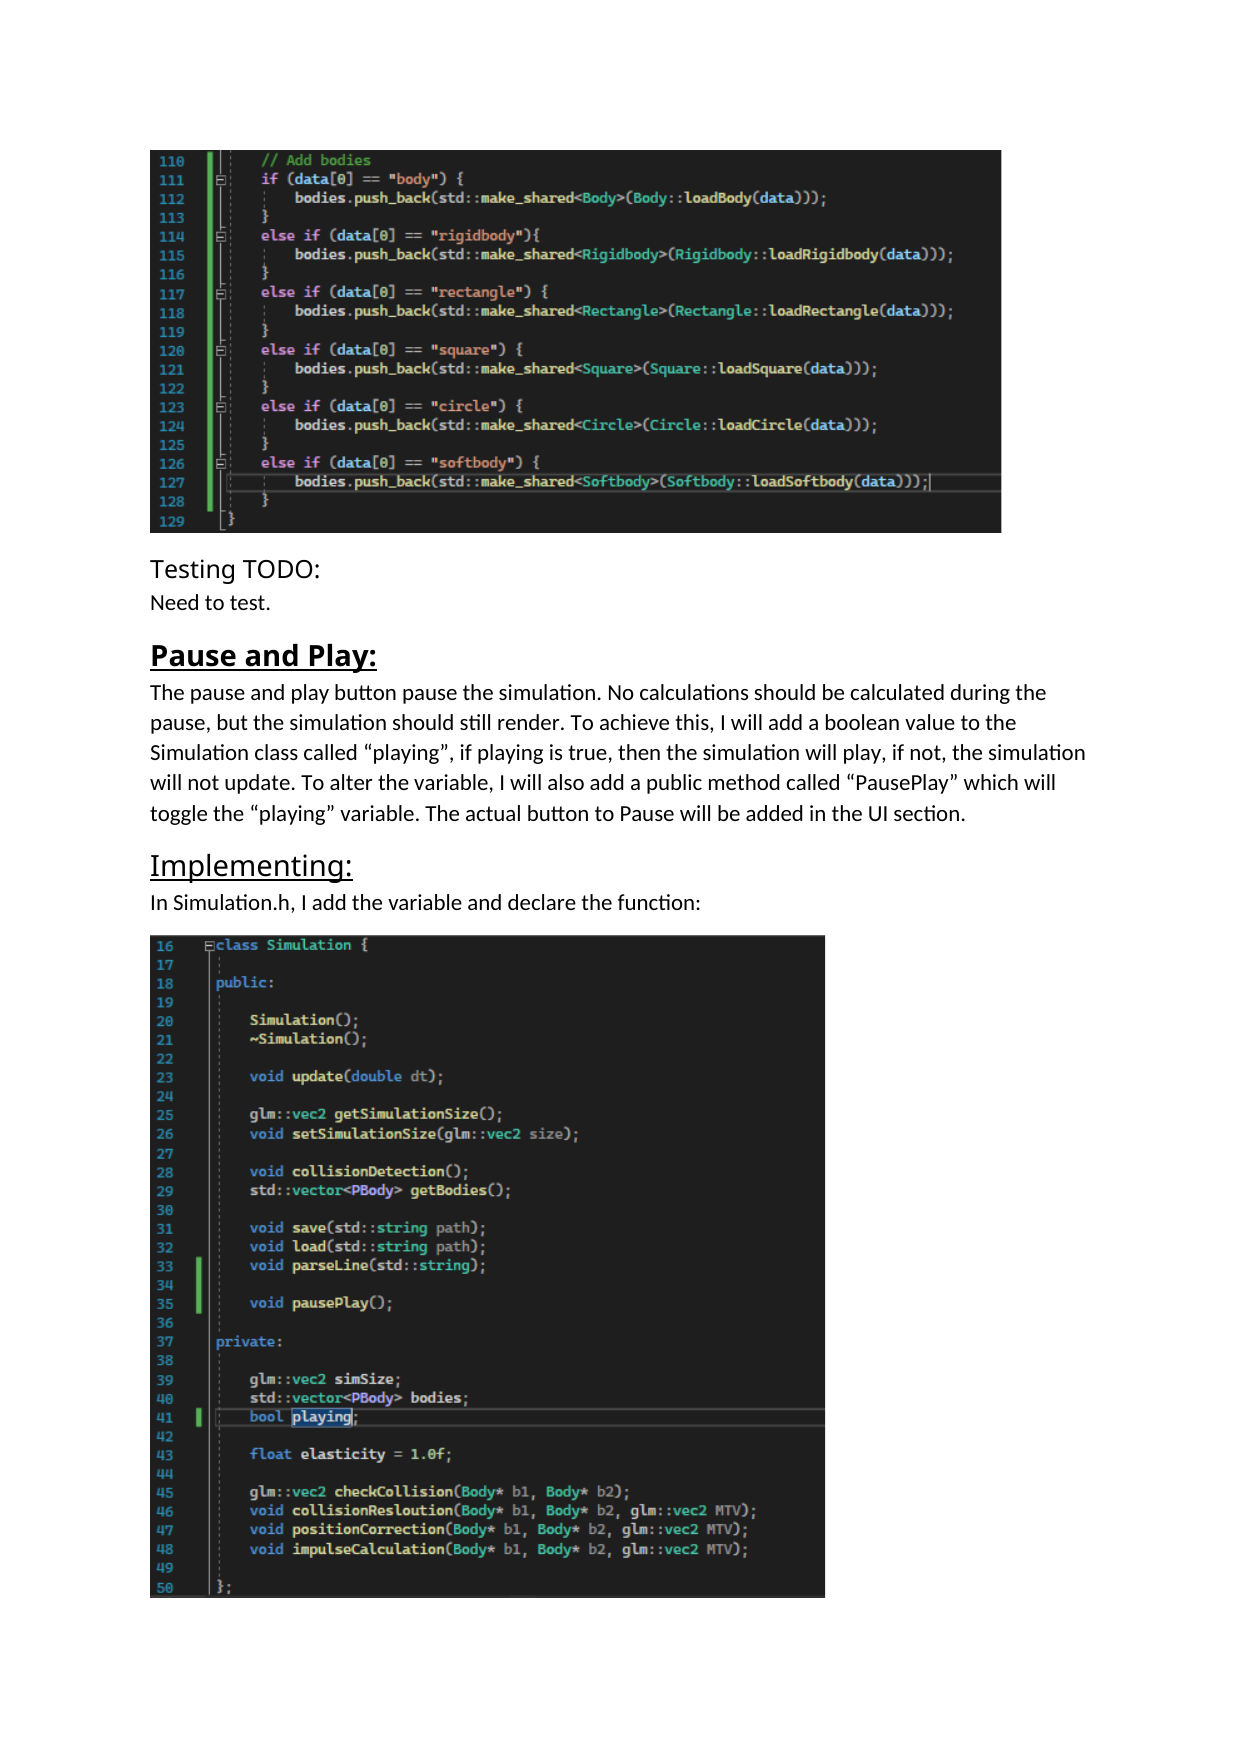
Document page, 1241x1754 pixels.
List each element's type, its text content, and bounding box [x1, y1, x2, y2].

picture [150, 150, 1002, 533]
text The pause and play button pause the simulation. No calculations should be calculated during the pause, but the simulation should still render. To achieve this, I will add a boolean value to the Simulation class called “playing”, if playing is true, then the simulation will play, if not, the simulation will not update. To alter the variable, I will also add a public method called “PausePlay” which will toggle the “playing” variable. The actual button to Pause will be added in the UI section. [150, 678, 1090, 827]
text Need to test. [150, 588, 1090, 616]
subtitle Pause and Play: [150, 635, 1090, 675]
subtitle Implementing: [150, 846, 1090, 885]
text In Simulation.h, I add the variable and declare the function: [150, 888, 1090, 916]
picture [150, 935, 826, 1598]
subtitle Testing TODO: [150, 551, 1090, 586]
